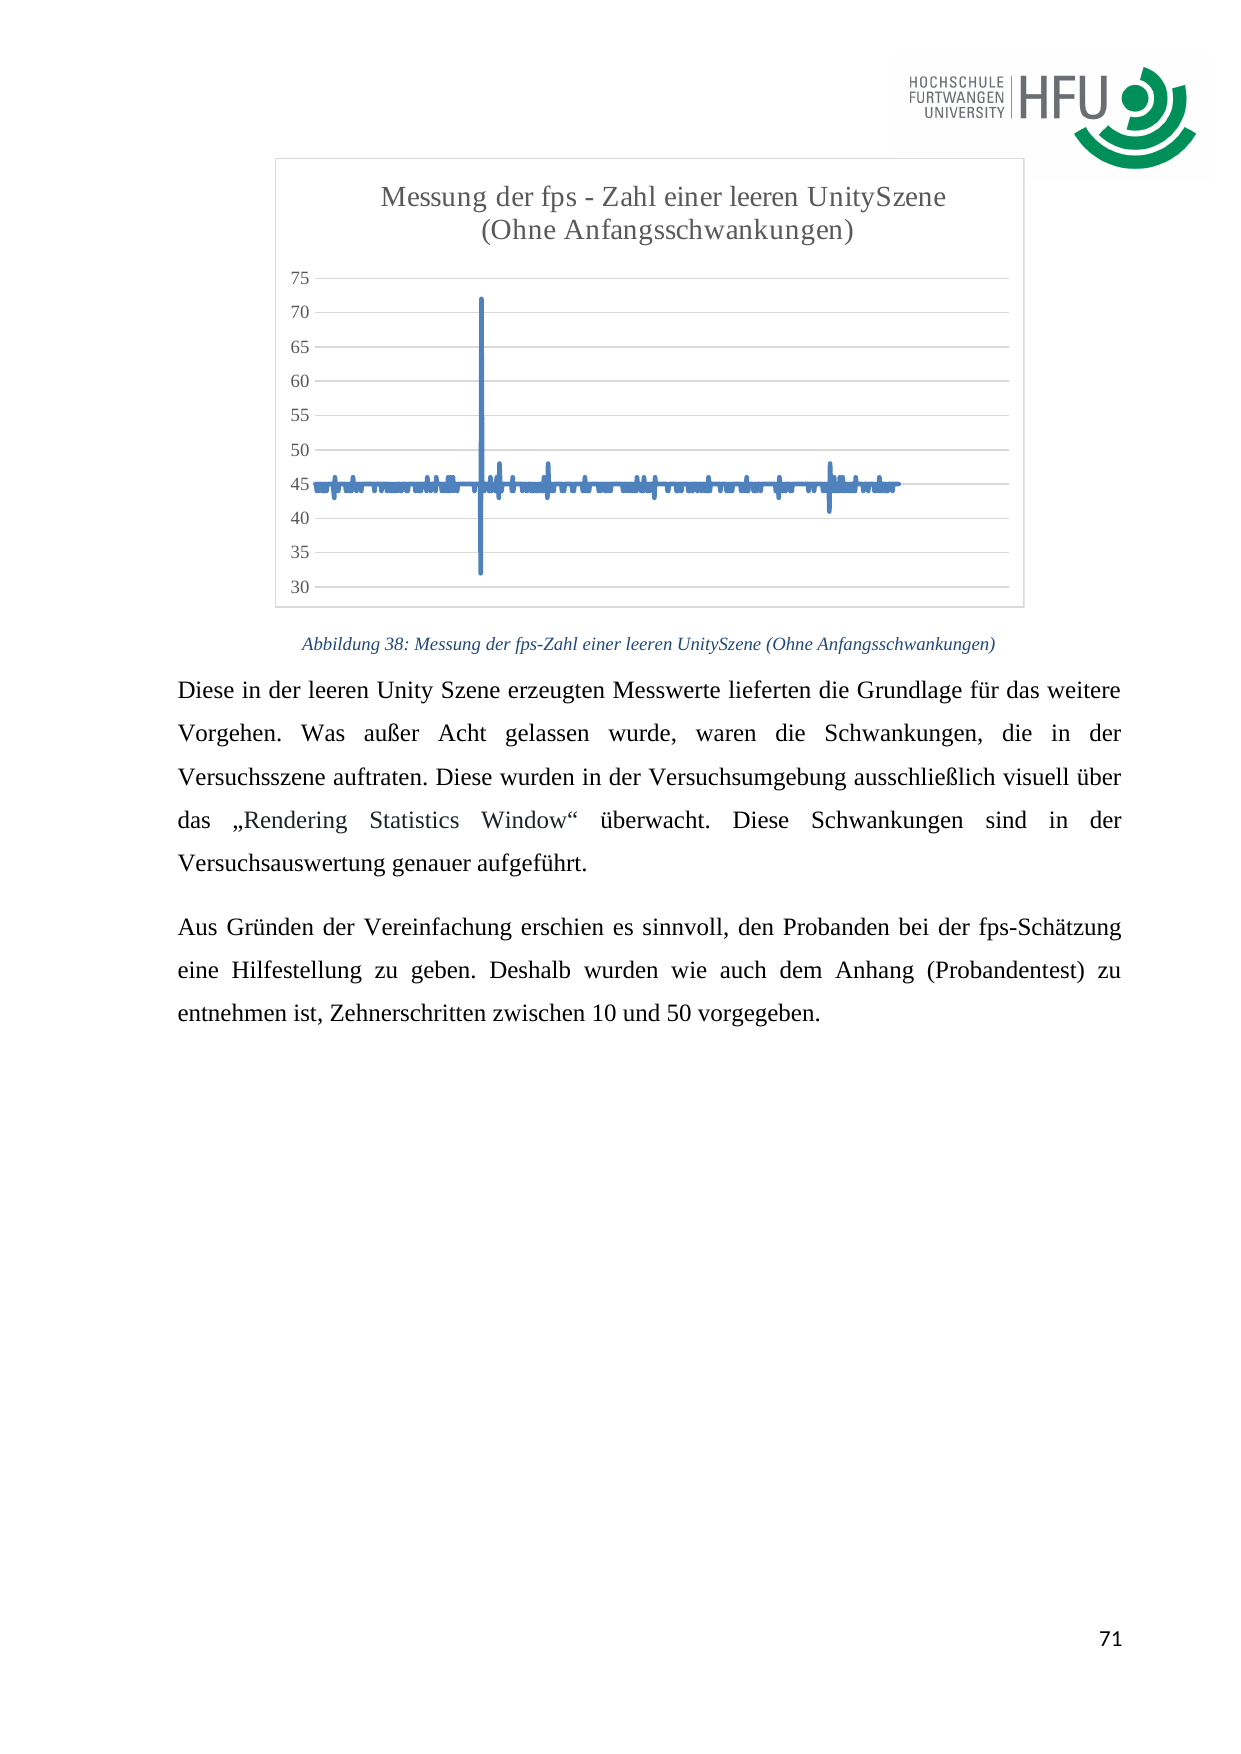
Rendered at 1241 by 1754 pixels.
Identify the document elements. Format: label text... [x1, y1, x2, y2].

text Abbildung 38: Messung der fps-Zahl einer leeren UnitySzene (Ohne Anfangsschwankungen) [177, 633, 1122, 654]
text Diese in der leeren Unity Szene erzeugten Messwerte lieferten die Grundlage für das weitere Vorgehen. Was außer Acht gelassen wurde, waren die Schwankungen, die in der Versuchsszene auftraten. Diese wurden in der Versuchsumgebung ausschließlich visuell über das „Rendering Statistics Window“ überwacht. Diese Schwankungen sind in der Versuchsauswertung genauer aufgeführt. [177, 675, 1122, 877]
text Aus Gründen der Vereinfachung erschien es sinnvoll, den Probanden bei der fps-Schätzung eine Hilfestellung zu geben. Deshalb wurden wie auch dem Anhang (Probandentest) zu entnehmen ist, Zehnerschritten zwischen 10 und 50 vorgegeben. [177, 912, 1122, 1027]
picture [891, 52, 1212, 182]
